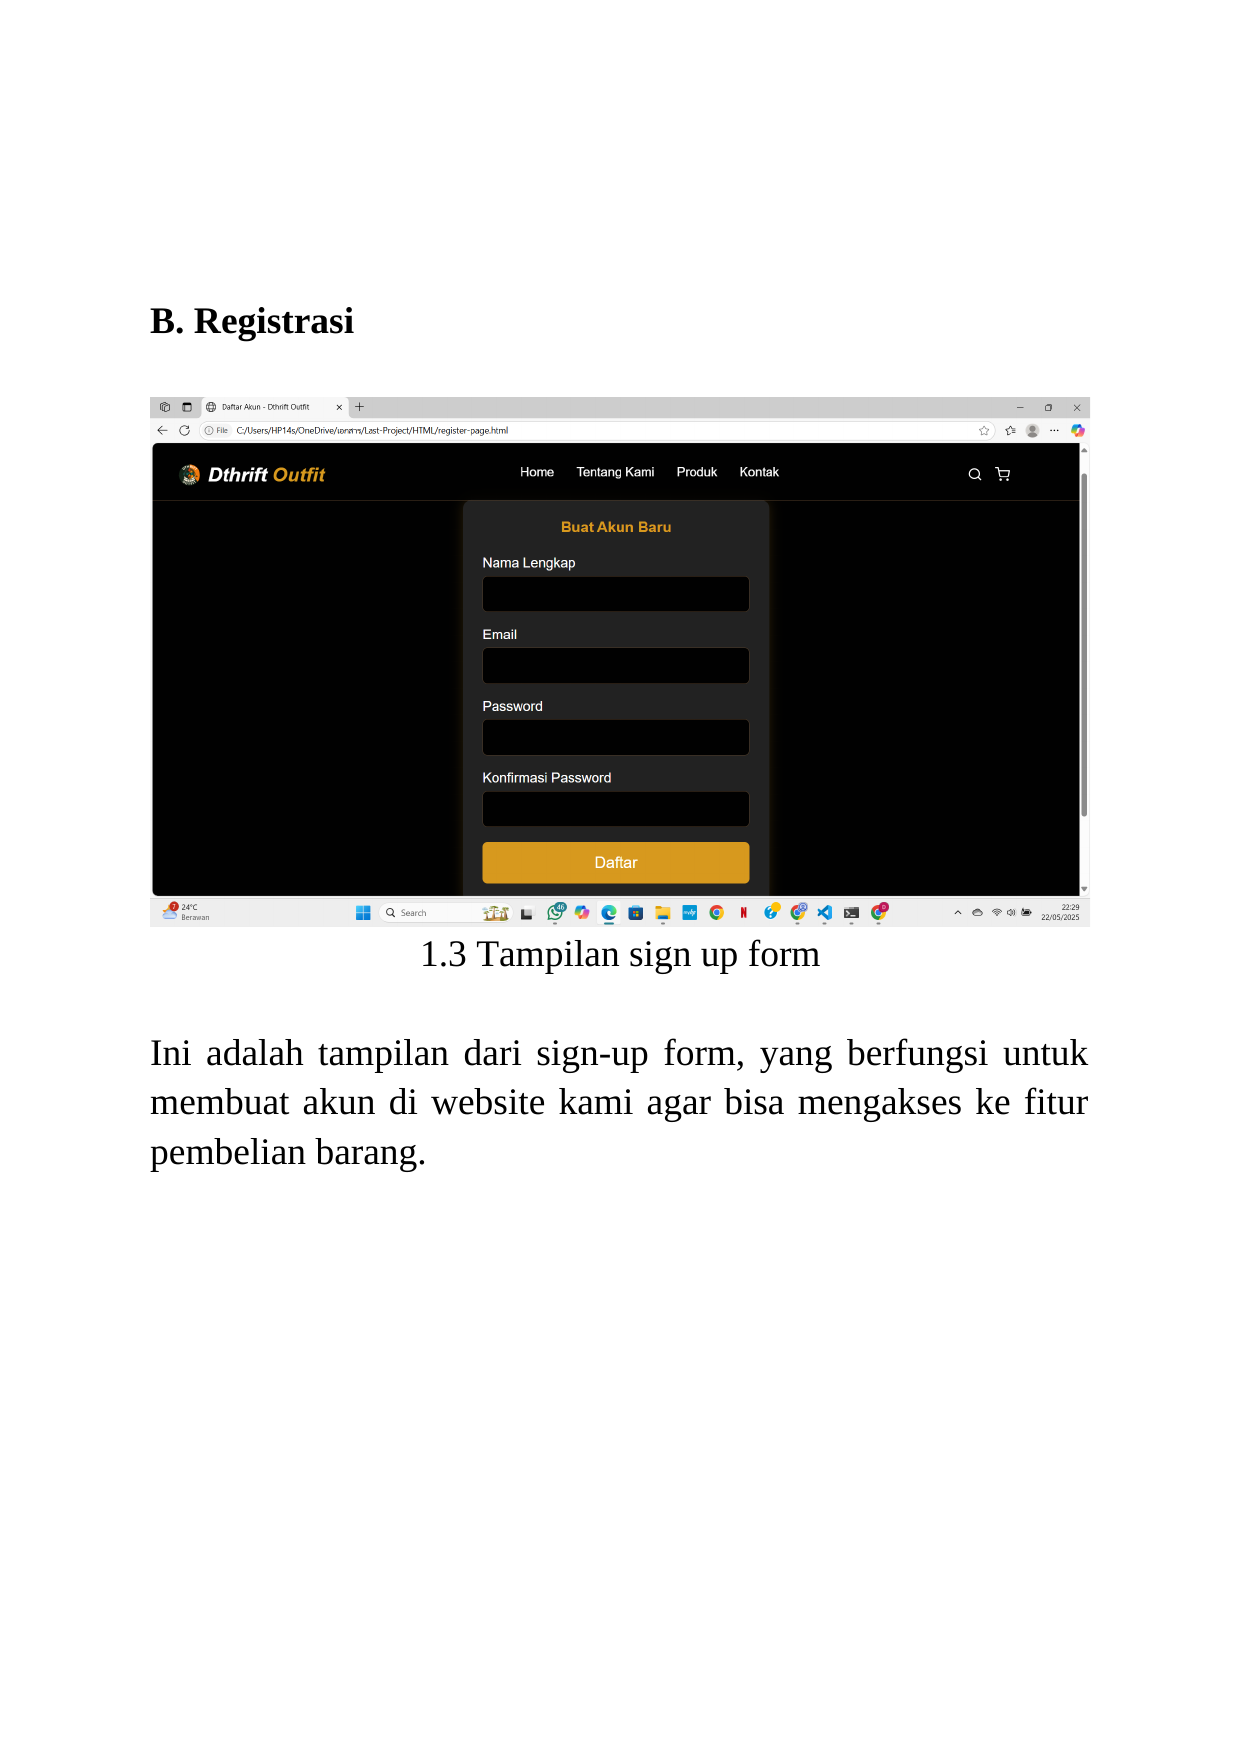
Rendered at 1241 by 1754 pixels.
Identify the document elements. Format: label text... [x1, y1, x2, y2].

text B. Registrasi [150, 299, 1090, 342]
picture [150, 397, 1091, 927]
text Ini adalah tampilan dari sign-up form, yang berfungsi untuk membuat akun di website kami agar bisa mengakses ke fitur pembelian barang. [150, 1030, 1090, 1172]
text 1.3 Tampilan sign up form [150, 931, 1090, 974]
